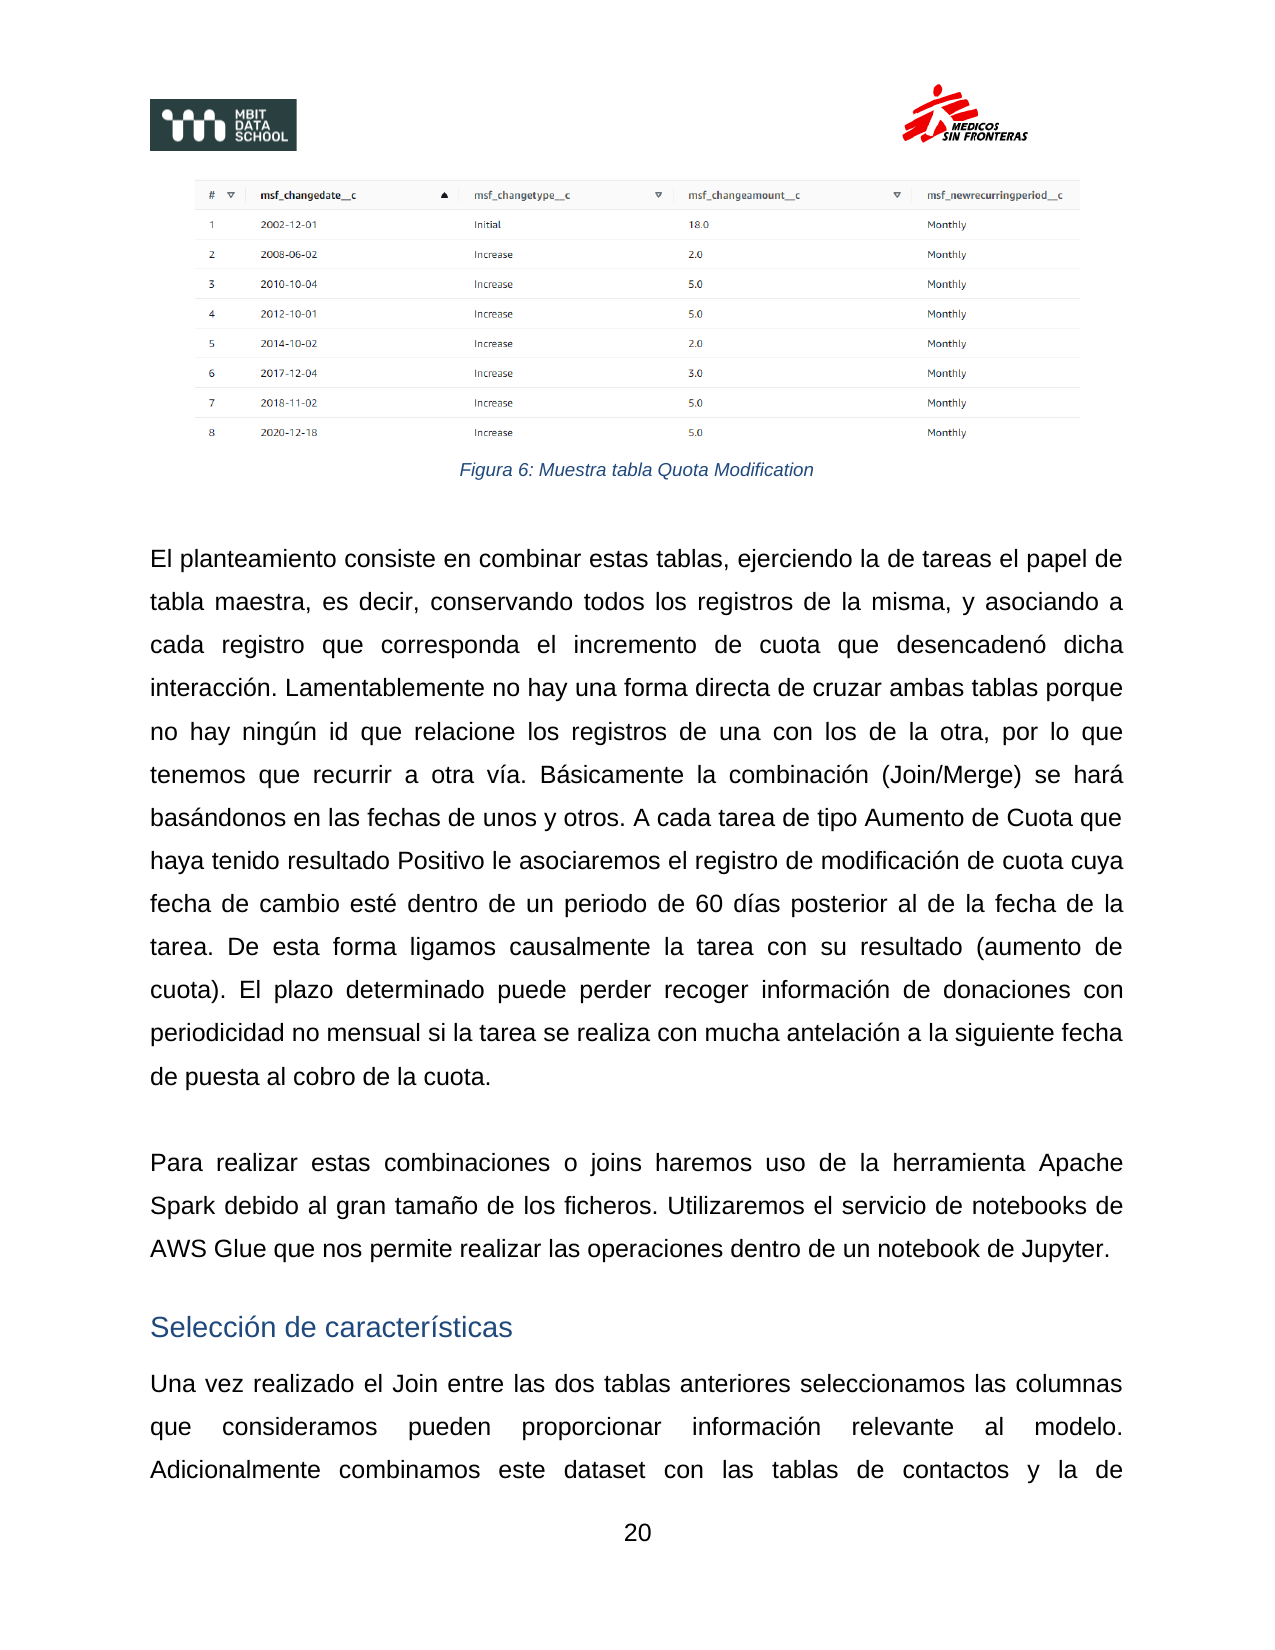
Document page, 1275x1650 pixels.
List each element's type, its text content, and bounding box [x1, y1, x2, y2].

text El planteamiento consiste en combinar estas tablas, ejerciendo la de tareas el papel de tabla maestra, es decir, conservando todos los registros de la misma, y asociando a cada registro que corresponda el incremento de cuota que desencadenó dicha interacción. Lamentablemente no hay una forma directa de cruzar ambas tablas porque no hay ningún id que relacione los registros de una con los de la otra, por lo que tenemos que recurrir a otra vía. Básicamente la combinación (Join/Merge) se hará basándonos en las fechas de unos y otros. A cada tarea de tipo Aumento de Cuota que haya tenido resultado Positivo le asociaremos el registro de modificación de cuota cuya fecha de cambio esté dentro de un periodo de 60 días posterior al de la fecha de la tarea. De esta forma ligamos causalmente la tarea con su resultado (aumento de cuota). El plazo determinado puede perder recoger información de donaciones con periodicidad no mensual si la tarea se realiza con mucha antelación a la siguiente fecha de puesta al cobro de la cuota. [150, 544, 1125, 1090]
text Para realizar estas combinaciones o joins haremos uso de la herramienta Apache Spark debido al gran tamaño de los ficheros. Utilizaremos el servicio de notebooks de AWS Glue que nos permite realizar las operaciones dentro de un notebook de Jupyter. [150, 1148, 1125, 1263]
picture [195, 179, 1080, 444]
text Figura 6: Muestra tabla Quota Modification [150, 458, 1125, 480]
picture [150, 99, 297, 151]
subtitle Selección de características [150, 1310, 1125, 1344]
picture [893, 75, 1036, 151]
